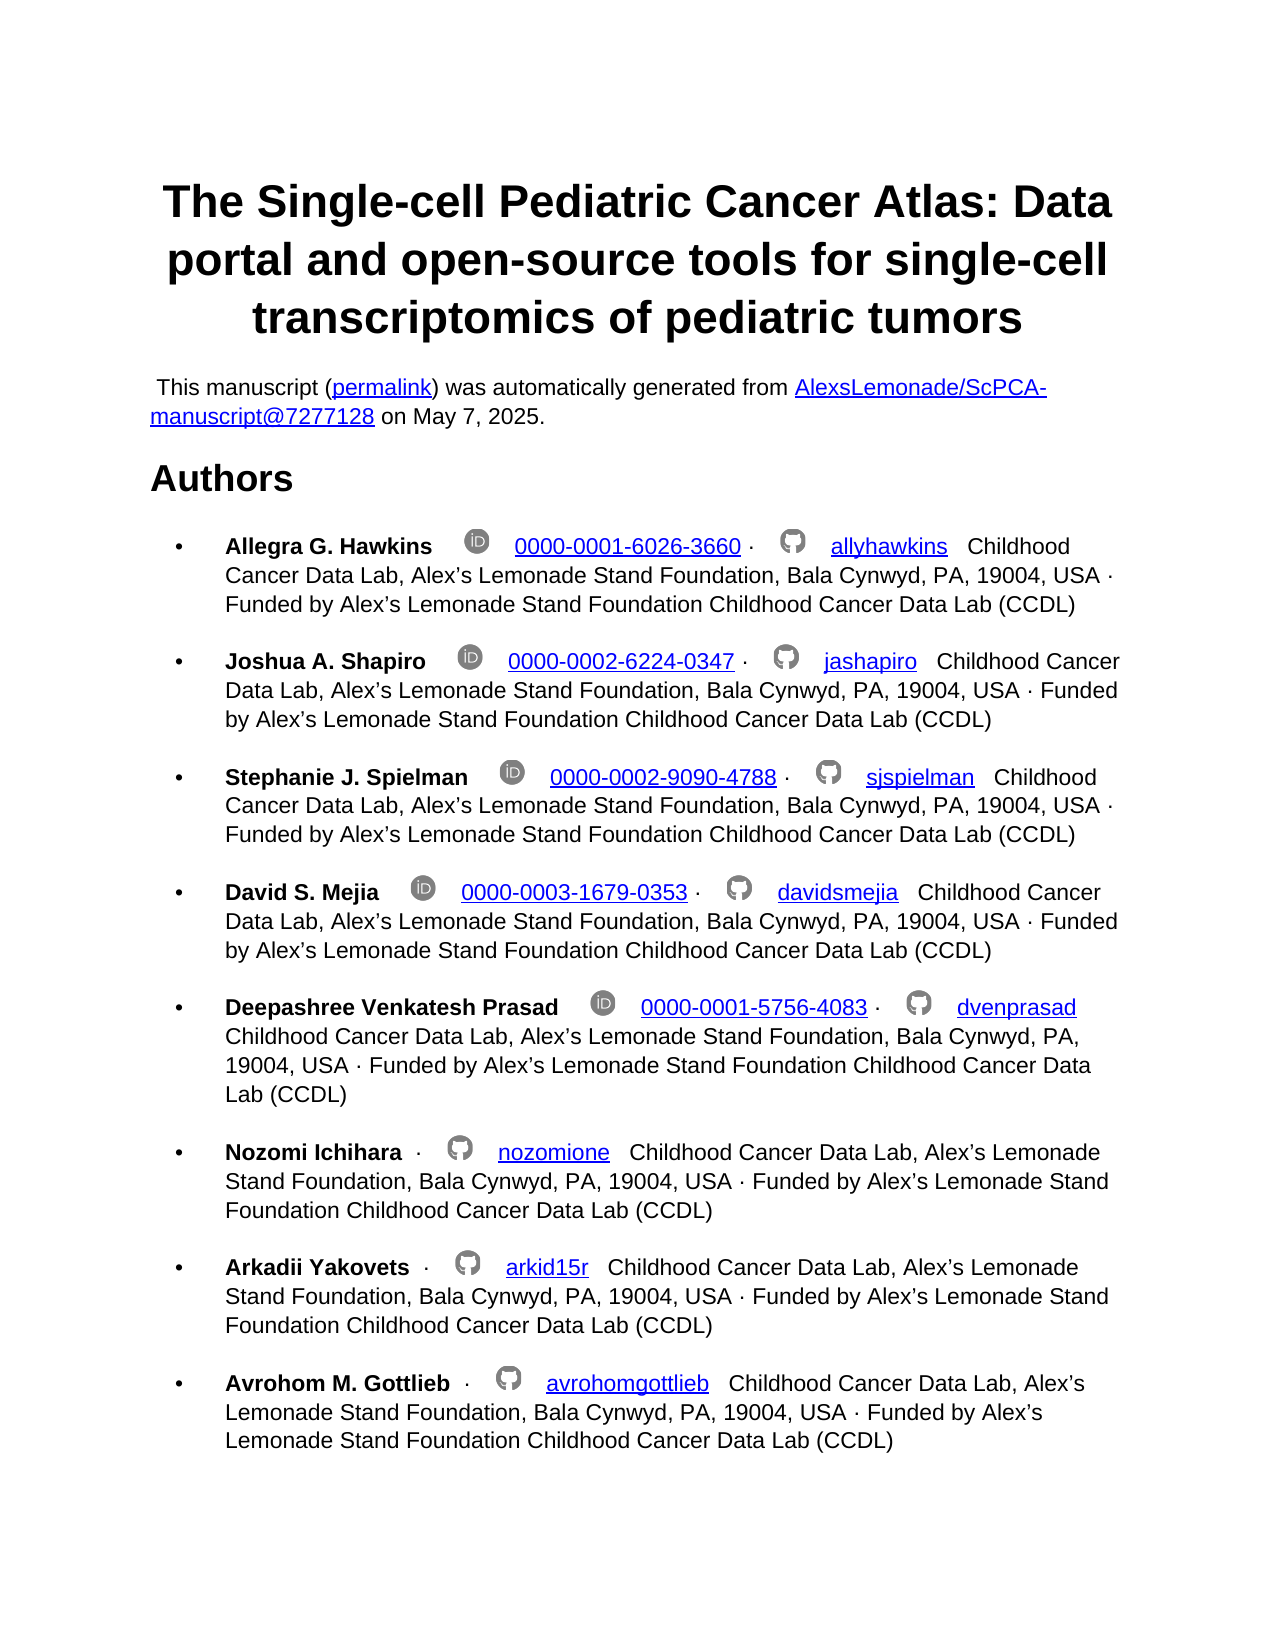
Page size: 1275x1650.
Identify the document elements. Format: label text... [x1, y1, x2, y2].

picture [816, 760, 842, 785]
list Deepashree Venkatesh Prasad 0000-0001-5756-4083 · dvenprasad Childhood Cancer Data Lab, Alex’s Lemonade Stand Foundation, Bala Cynwyd, PA, 19004, USA · Funded by Alex’s Lemonade Stand Foundation Childhood Cancer Data Lab (CCDL) [175, 991, 1125, 1107]
list Stephanie J. Spielman 0000-0002-9090-4788 · sjspielman Childhood Cancer Data Lab, Alex’s Lemonade Stand Foundation, Bala Cynwyd, PA, 19004, USA · Funded by Alex’s Lemonade Stand Foundation Childhood Cancer Data Lab (CCDL) [175, 760, 1125, 848]
picture [496, 1366, 522, 1391]
list Nozomi Ichihara · nozomione Childhood Cancer Data Lab, Alex’s Lemonade Stand Foundation, Bala Cynwyd, PA, 19004, USA · Funded by Alex’s Lemonade Stand Foundation Childhood Cancer Data Lab (CCDL) [175, 1135, 1125, 1223]
list Arkadii Yakovets · arkid15r Childhood Cancer Data Lab, Alex’s Lemonade Stand Foundation, Bala Cynwyd, PA, 19004, USA · Funded by Alex’s Lemonade Stand Foundation Childhood Cancer Data Lab (CCDL) [175, 1251, 1125, 1338]
picture [906, 990, 932, 1016]
picture [457, 644, 483, 670]
list David S. Mejia 0000-0003-1679-0353 · davidsmejia Childhood Cancer Data Lab, Alex’s Lemonade Stand Foundation, Bala Cynwyd, PA, 19004, USA · Funded by Alex’s Lemonade Stand Foundation Childhood Cancer Data Lab (CCDL) [175, 875, 1125, 963]
list Avrohom M. Gottlieb · avrohomgottlieb Childhood Cancer Data Lab, Alex’s Lemonade Stand Foundation, Bala Cynwyd, PA, 19004, USA · Funded by Alex’s Lemonade Stand Foundation Childhood Cancer Data Lab (CCDL) [175, 1366, 1125, 1454]
picture [410, 875, 436, 901]
list Allegra G. Hawkins 0000-0001-6026-3660 · allyhawkins Childhood Cancer Data Lab, Alex’s Lemonade Stand Foundation, Bala Cynwyd, PA, 19004, USA · Funded by Alex’s Lemonade Stand Foundation Childhood Cancer Data Lab (CCDL) [175, 529, 1125, 617]
subtitle Authors [150, 457, 1125, 500]
picture [727, 875, 752, 901]
picture [499, 760, 525, 785]
title The Single-cell Pediatric Cancer Atlas: Data portal and open-source tools for single-cell transcriptomics of pediatric tumors [150, 175, 1125, 343]
picture [773, 644, 799, 670]
picture [590, 990, 616, 1016]
picture [455, 1250, 481, 1276]
picture [780, 529, 806, 554]
picture [447, 1135, 473, 1161]
text This manuscript (permalink) was automatically generated from AlexsLemonade/ScPCA-manuscript@7277128 on May 7, 2025. [150, 374, 1125, 429]
list Joshua A. Shapiro 0000-0002-6224-0347 · jashapiro Childhood Cancer Data Lab, Alex’s Lemonade Stand Foundation, Bala Cynwyd, PA, 19004, USA · Funded by Alex’s Lemonade Stand Foundation Childhood Cancer Data Lab (CCDL) [175, 644, 1125, 732]
picture [464, 529, 490, 554]
